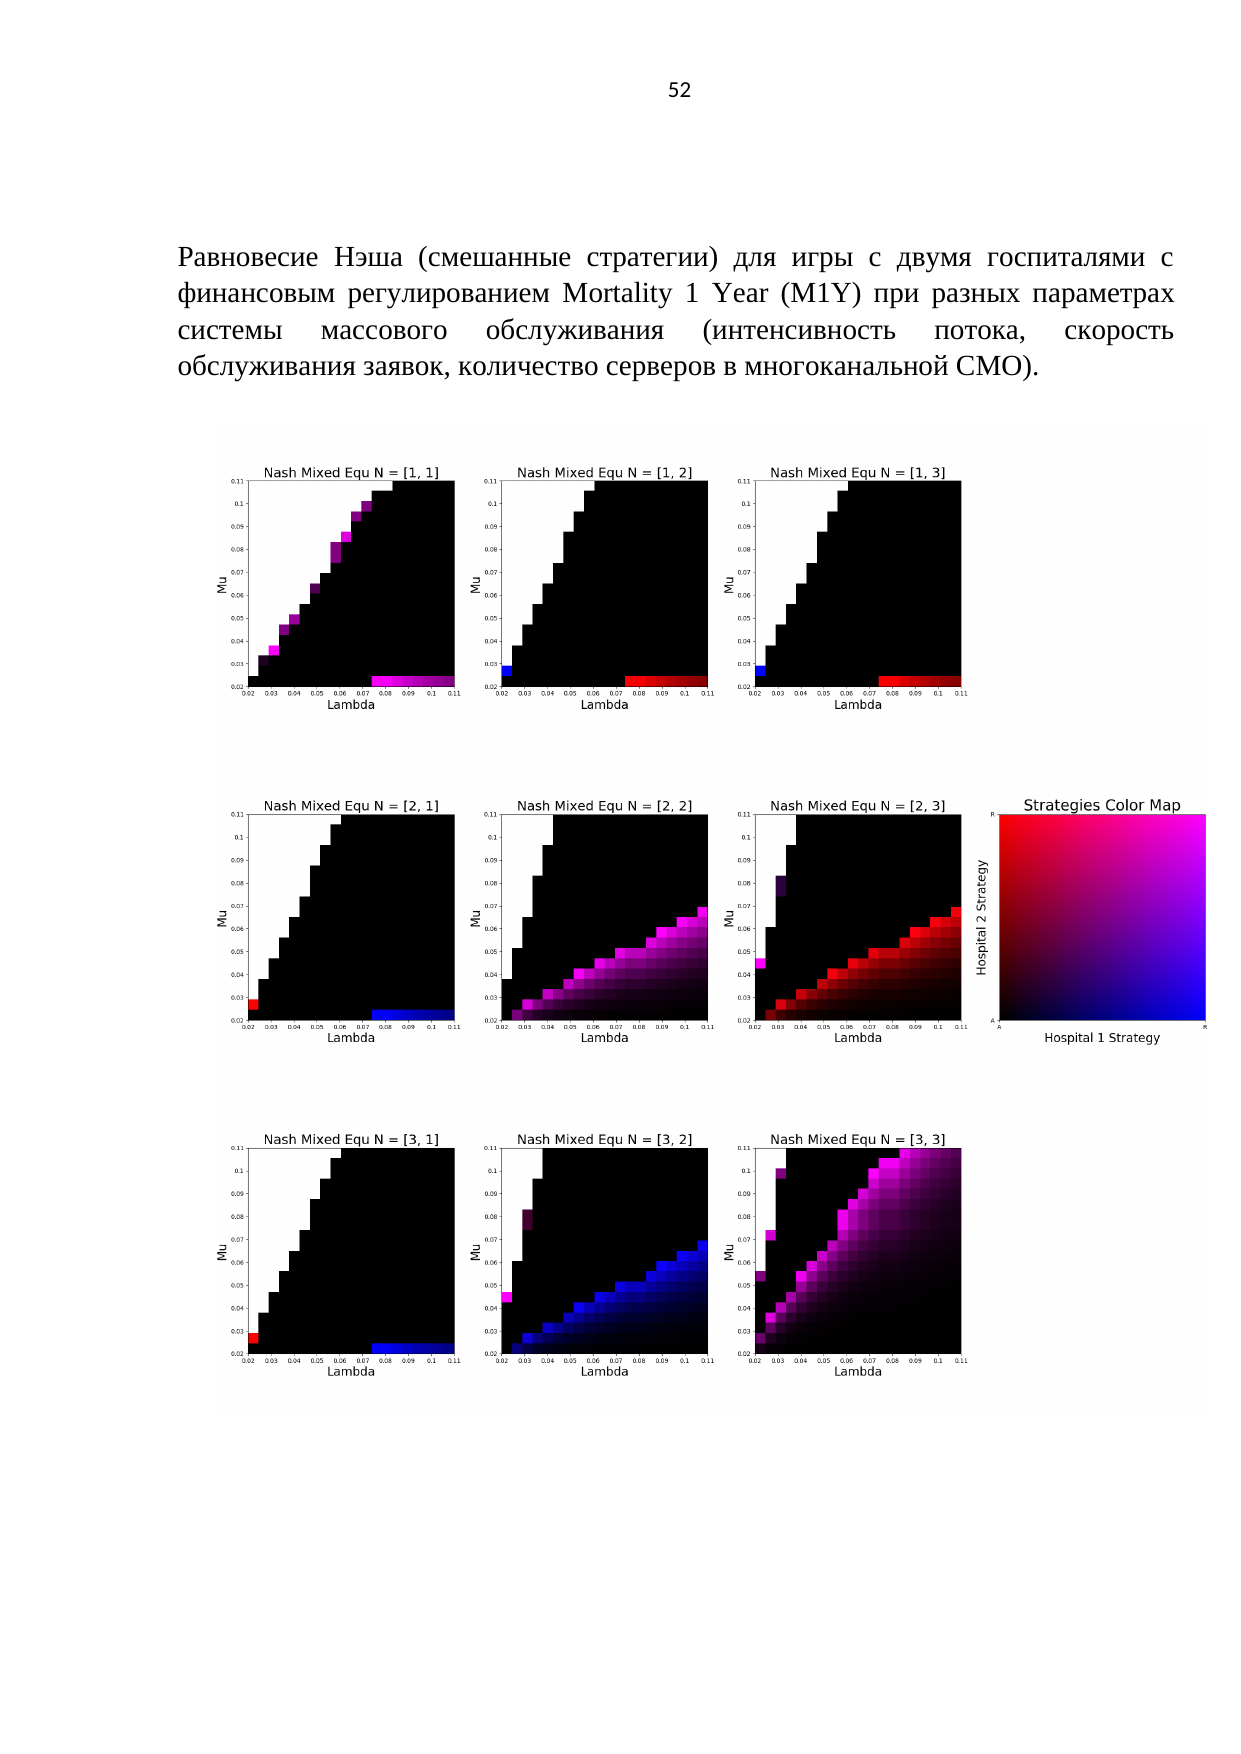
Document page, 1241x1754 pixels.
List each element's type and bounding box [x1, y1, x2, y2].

text [177, 420, 1175, 1626]
picture [214, 420, 1209, 1414]
text [177, 131, 1175, 381]
